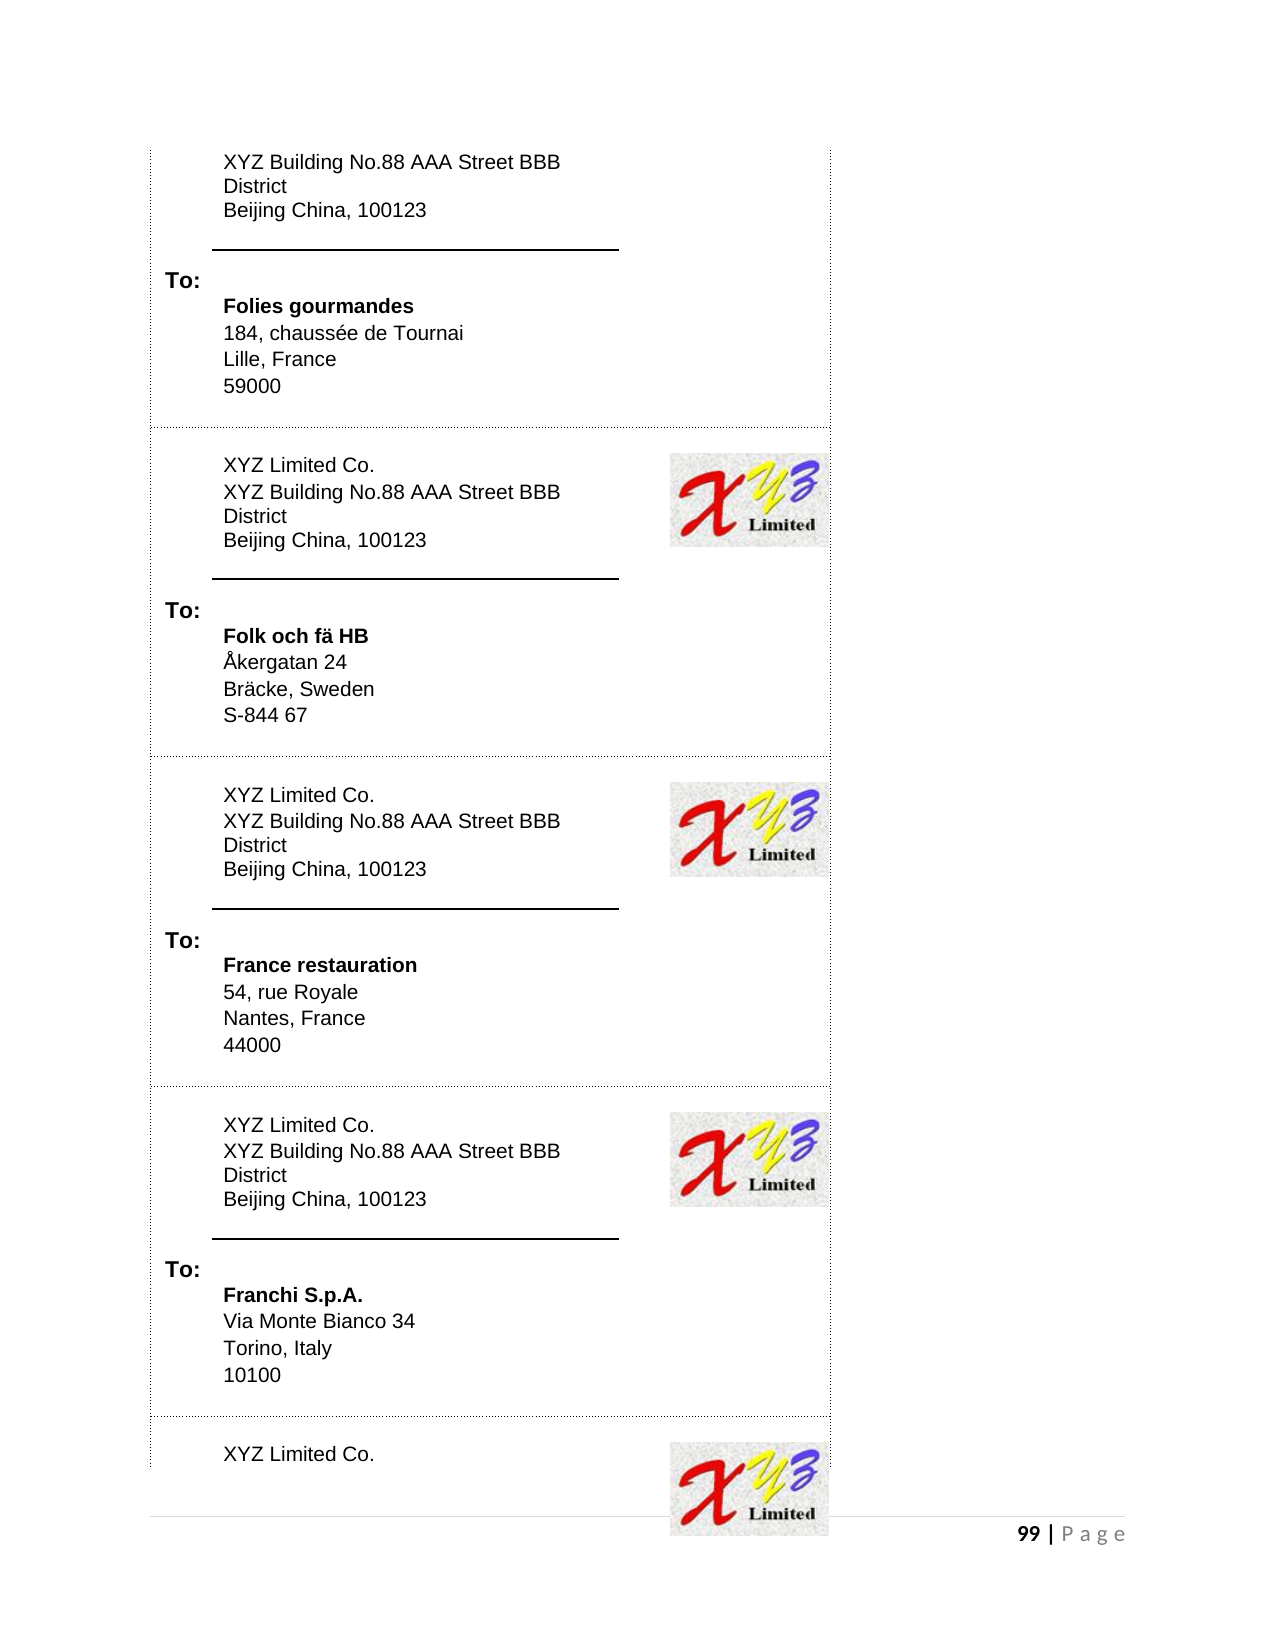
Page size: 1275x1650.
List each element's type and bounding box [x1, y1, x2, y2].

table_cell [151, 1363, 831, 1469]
picture [669, 782, 829, 877]
picture [669, 1442, 829, 1536]
picture [669, 453, 829, 547]
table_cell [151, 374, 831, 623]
picture [669, 1112, 829, 1207]
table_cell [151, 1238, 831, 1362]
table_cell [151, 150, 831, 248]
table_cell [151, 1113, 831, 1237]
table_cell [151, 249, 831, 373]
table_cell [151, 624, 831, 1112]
